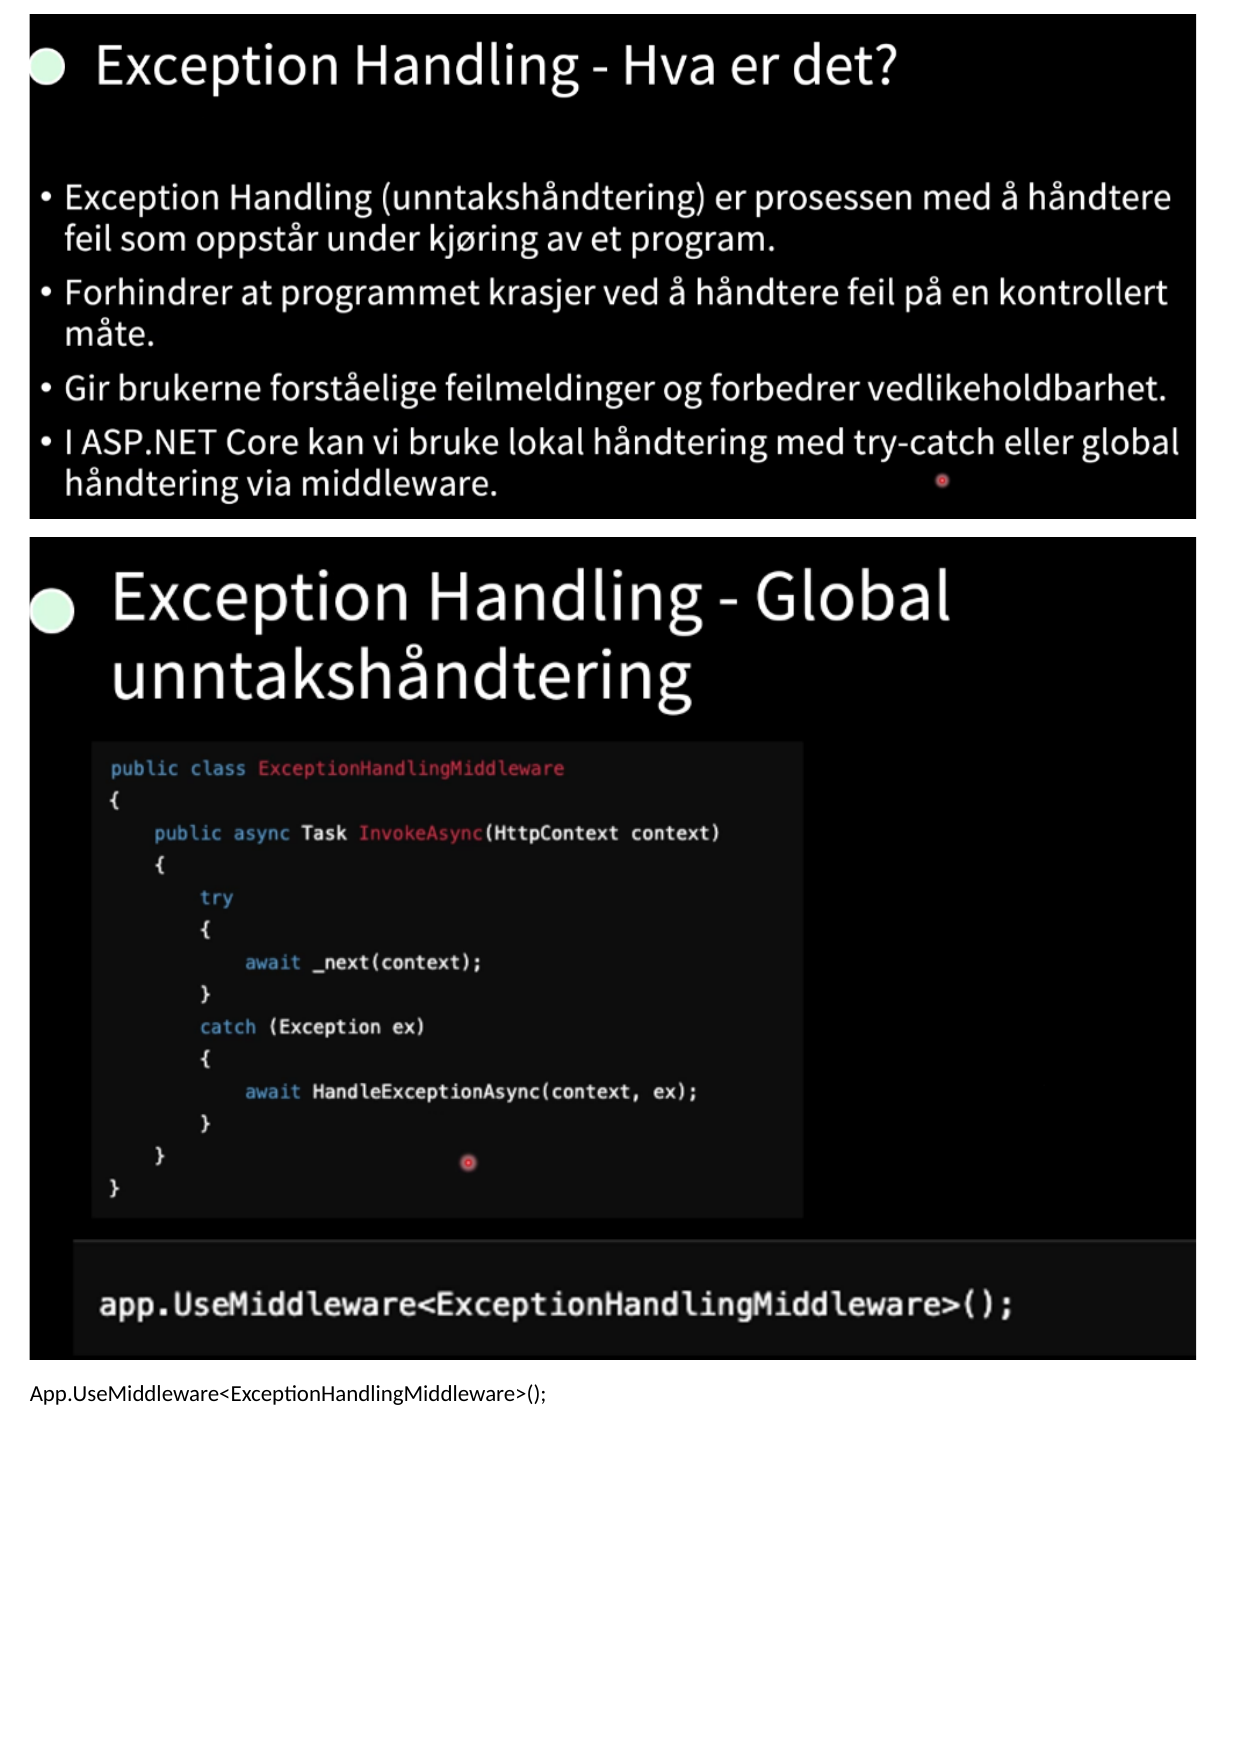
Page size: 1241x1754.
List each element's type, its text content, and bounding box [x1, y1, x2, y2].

picture [29, 14, 1197, 519]
picture [29, 537, 1197, 1360]
text App.UseMiddleware<ExceptionHandlingMiddleware>(); [29, 1379, 1196, 1407]
